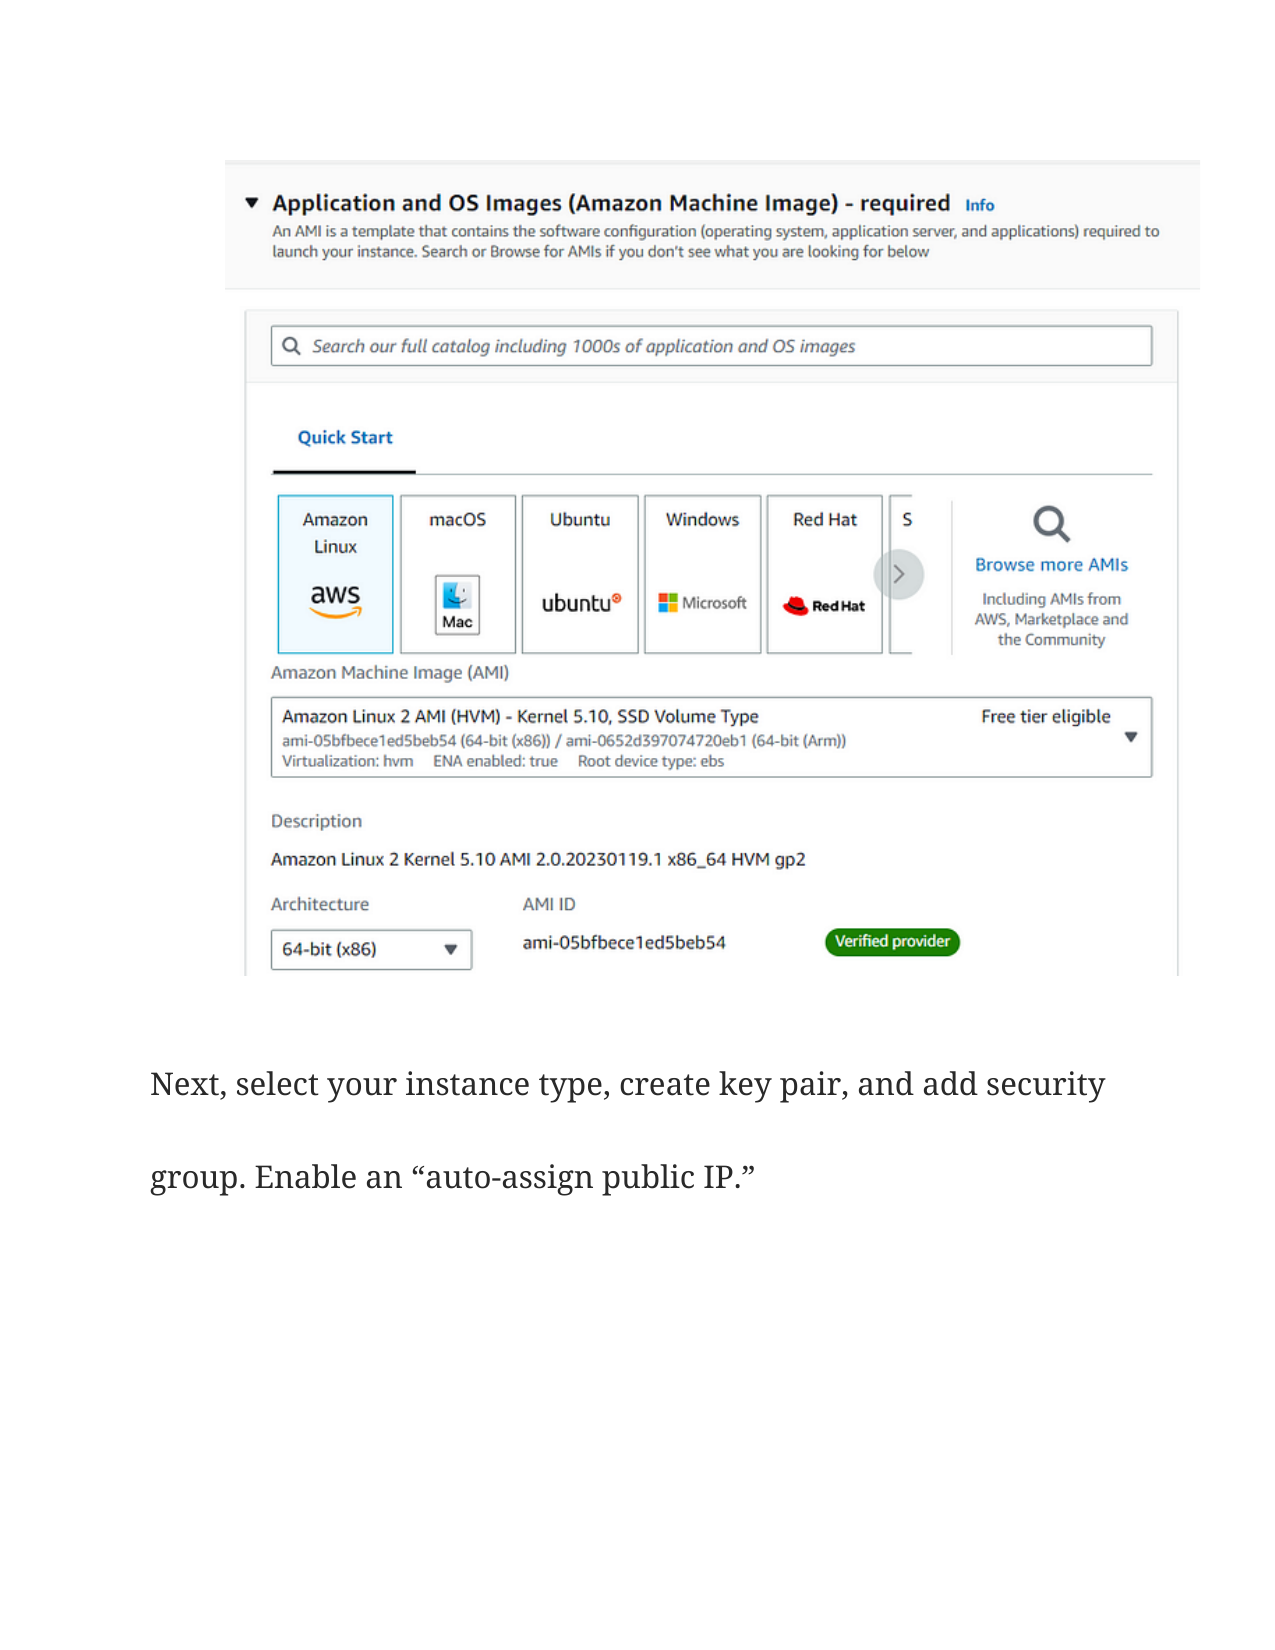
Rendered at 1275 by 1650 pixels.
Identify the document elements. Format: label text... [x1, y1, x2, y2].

picture [225, 160, 1200, 976]
text Next, select your instance type, create key pair, and add security group. Enable an “auto-assign public IP.” [150, 1062, 1125, 1197]
